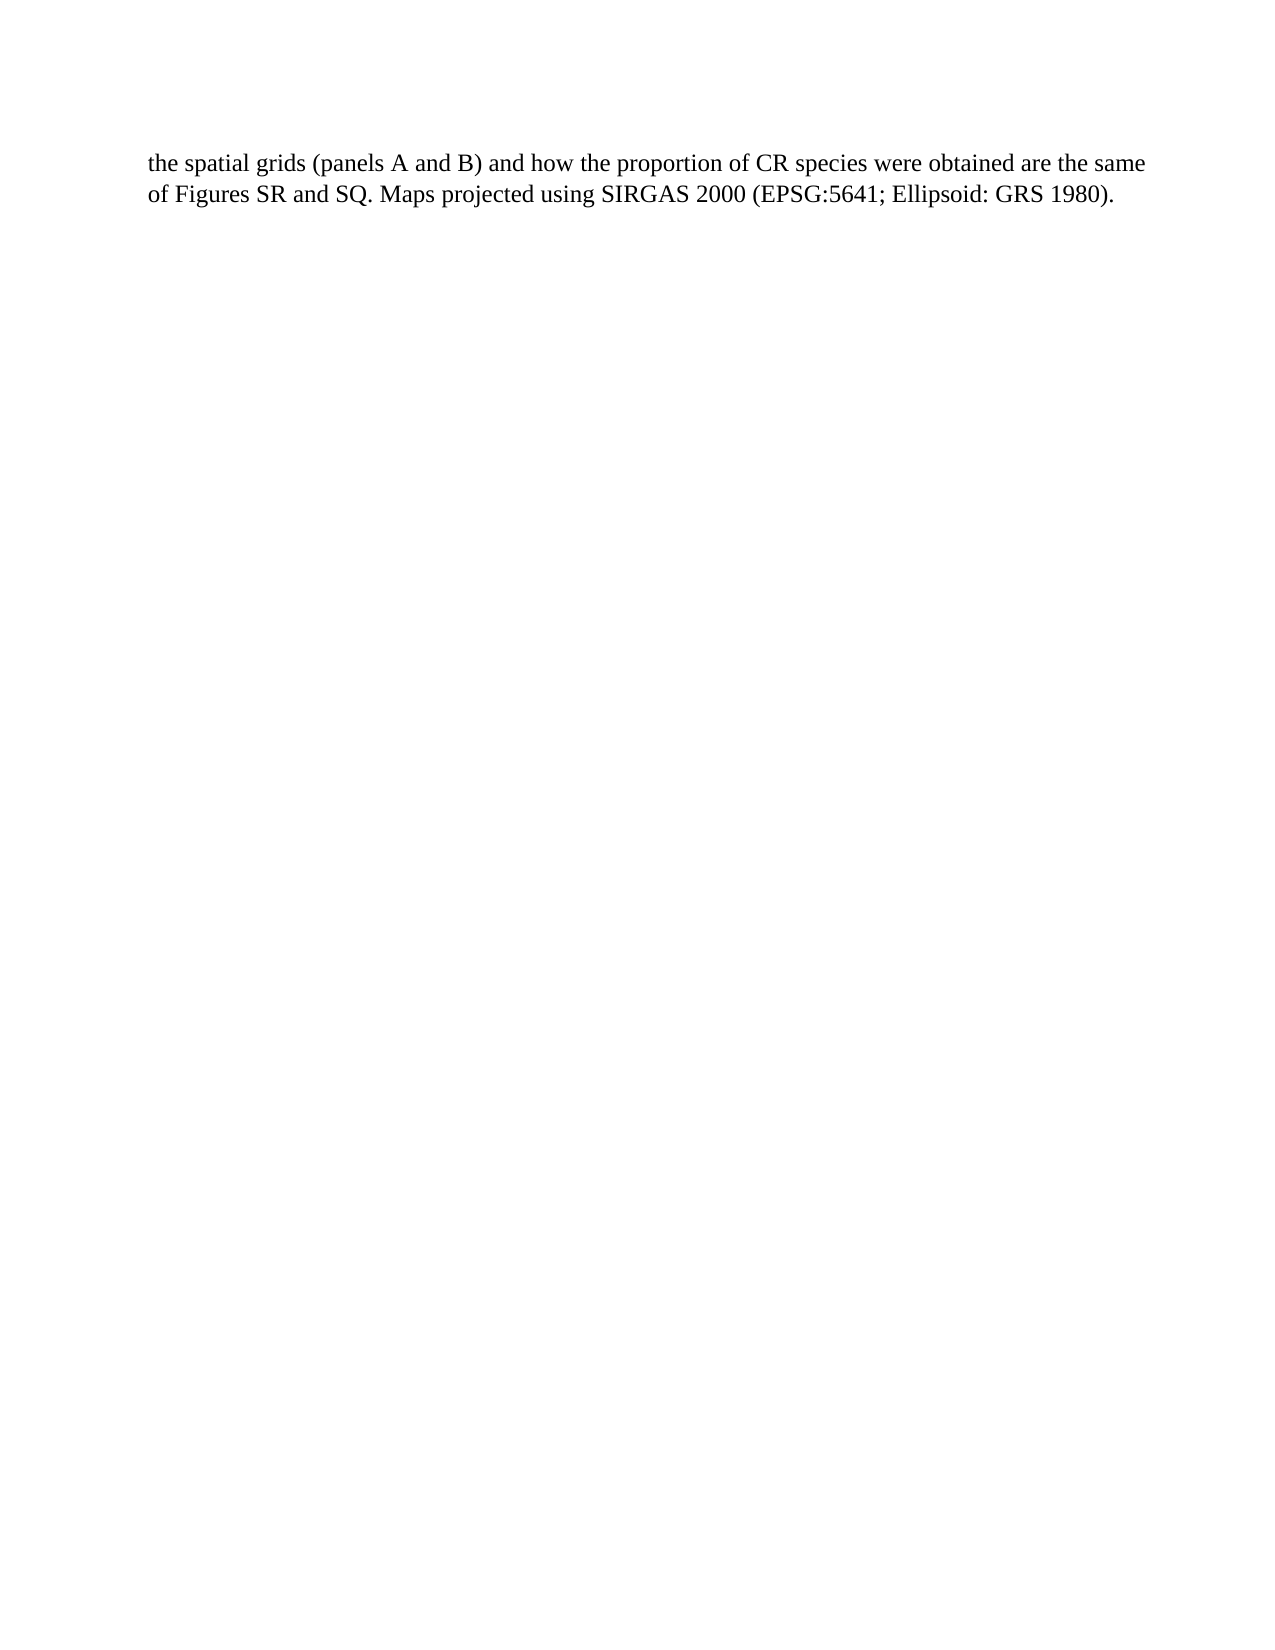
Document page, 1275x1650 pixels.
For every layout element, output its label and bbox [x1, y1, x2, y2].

list [148, 148, 1157, 207]
